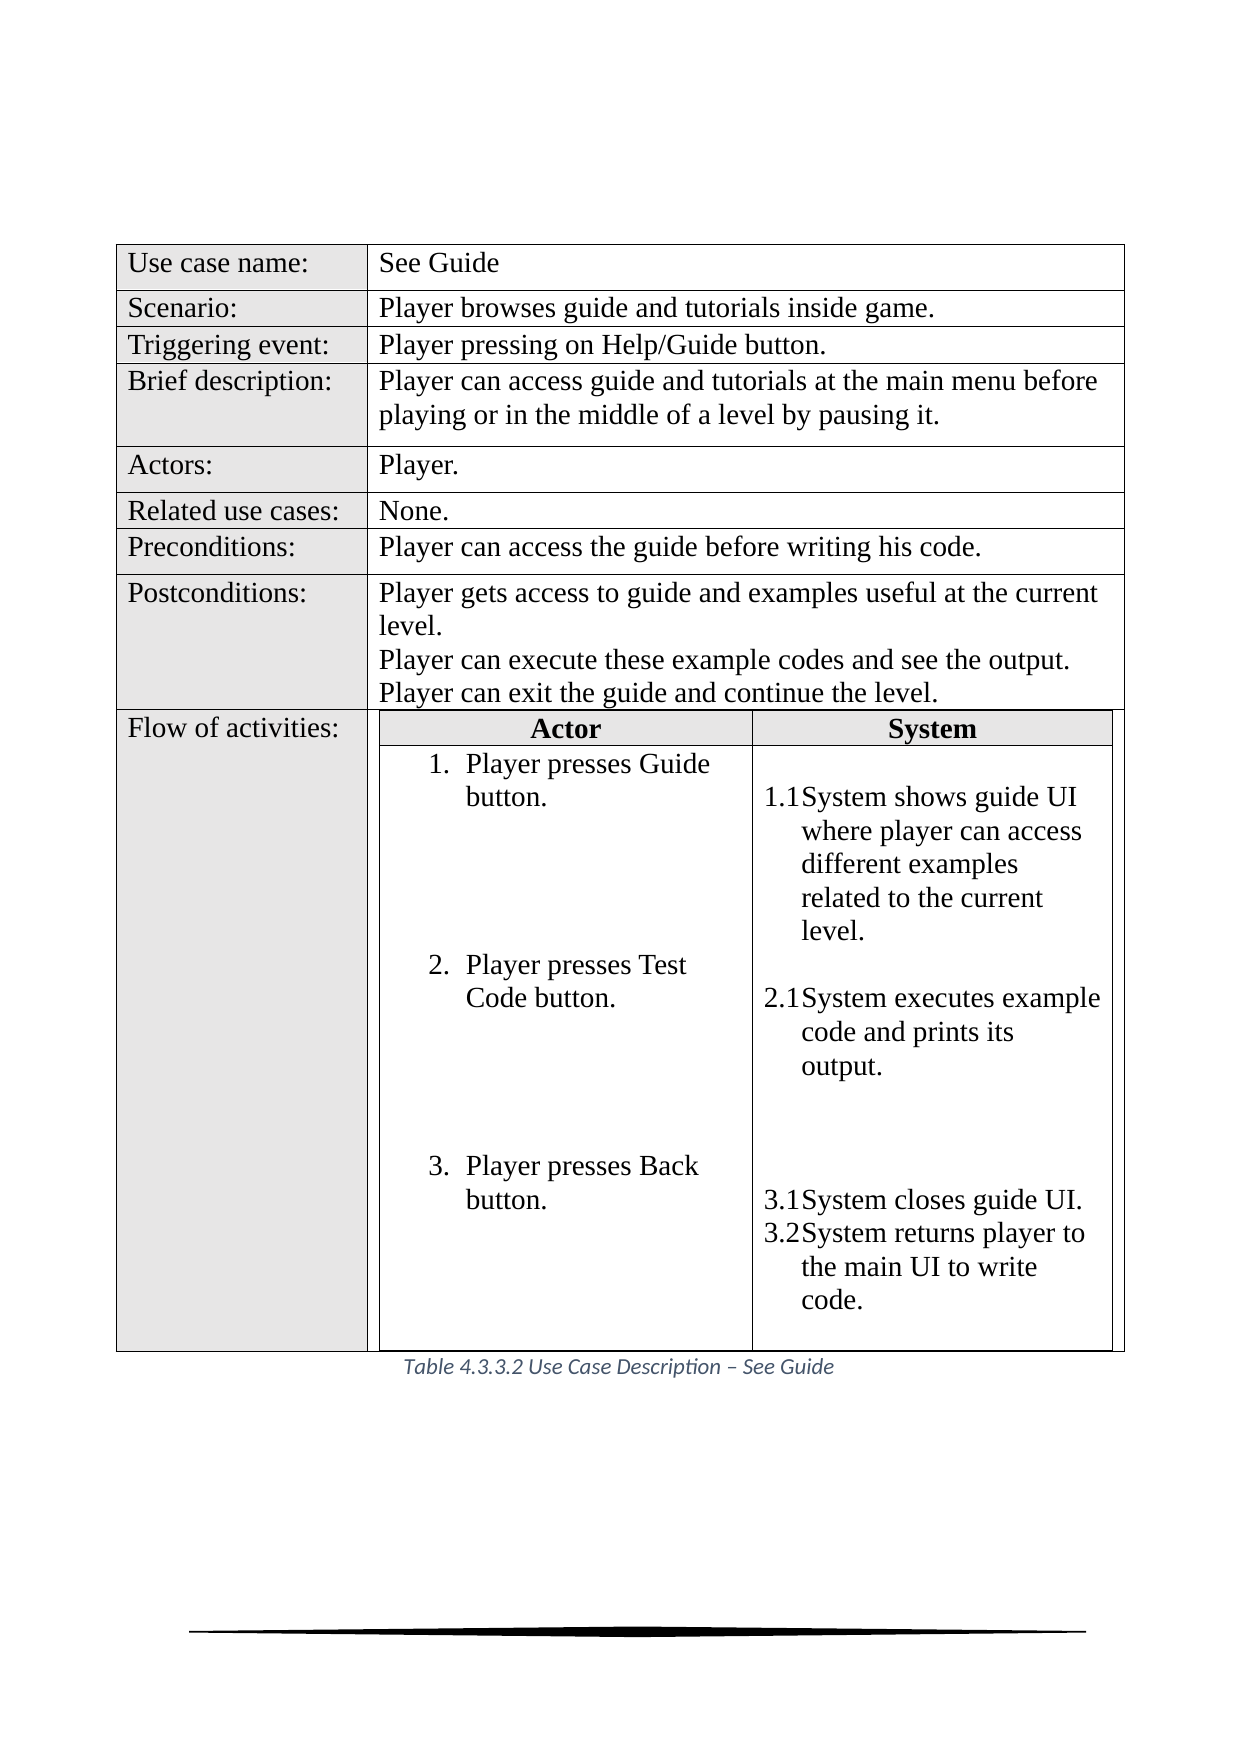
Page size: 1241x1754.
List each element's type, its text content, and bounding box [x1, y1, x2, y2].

table_cell Player can access the guide before writing his code. [368, 529, 1124, 574]
table_cell [368, 710, 379, 1351]
table_cell Actors: [117, 447, 367, 492]
table_cell Player browses guide and tutorials inside game. [368, 291, 1124, 326]
table_cell Player pressing on Help/Guide button. [368, 327, 1124, 362]
table_cell Brief description: [117, 364, 367, 446]
table_header Use case name: [117, 245, 367, 289]
table_cell [1113, 710, 1124, 1351]
table_cell [380, 746, 752, 1350]
table_cell Player gets access to guide and examples useful at the current level. Player can execute these example codes and see the output. Player can exit the guide and continue the level. [368, 575, 1124, 709]
table_cell None. [368, 493, 1124, 528]
text Table 4.3.3.2 Use Case Description – See Guide [187, 1352, 1053, 1380]
table_cell Preconditions: [117, 529, 367, 574]
table_cell Triggering event: [117, 327, 367, 362]
table_cell Related use cases: [117, 493, 367, 528]
table_cell [753, 746, 1112, 1350]
table_cell Player. [368, 447, 1124, 492]
table_cell Flow of activities: [117, 710, 367, 1351]
table_header See Guide [368, 245, 1124, 289]
table_cell Scenario: [117, 291, 367, 326]
table_cell Postconditions: [117, 575, 367, 709]
table_cell Player can access guide and tutorials at the main menu before playing or in the middle of a level by pausing it. [368, 364, 1124, 446]
